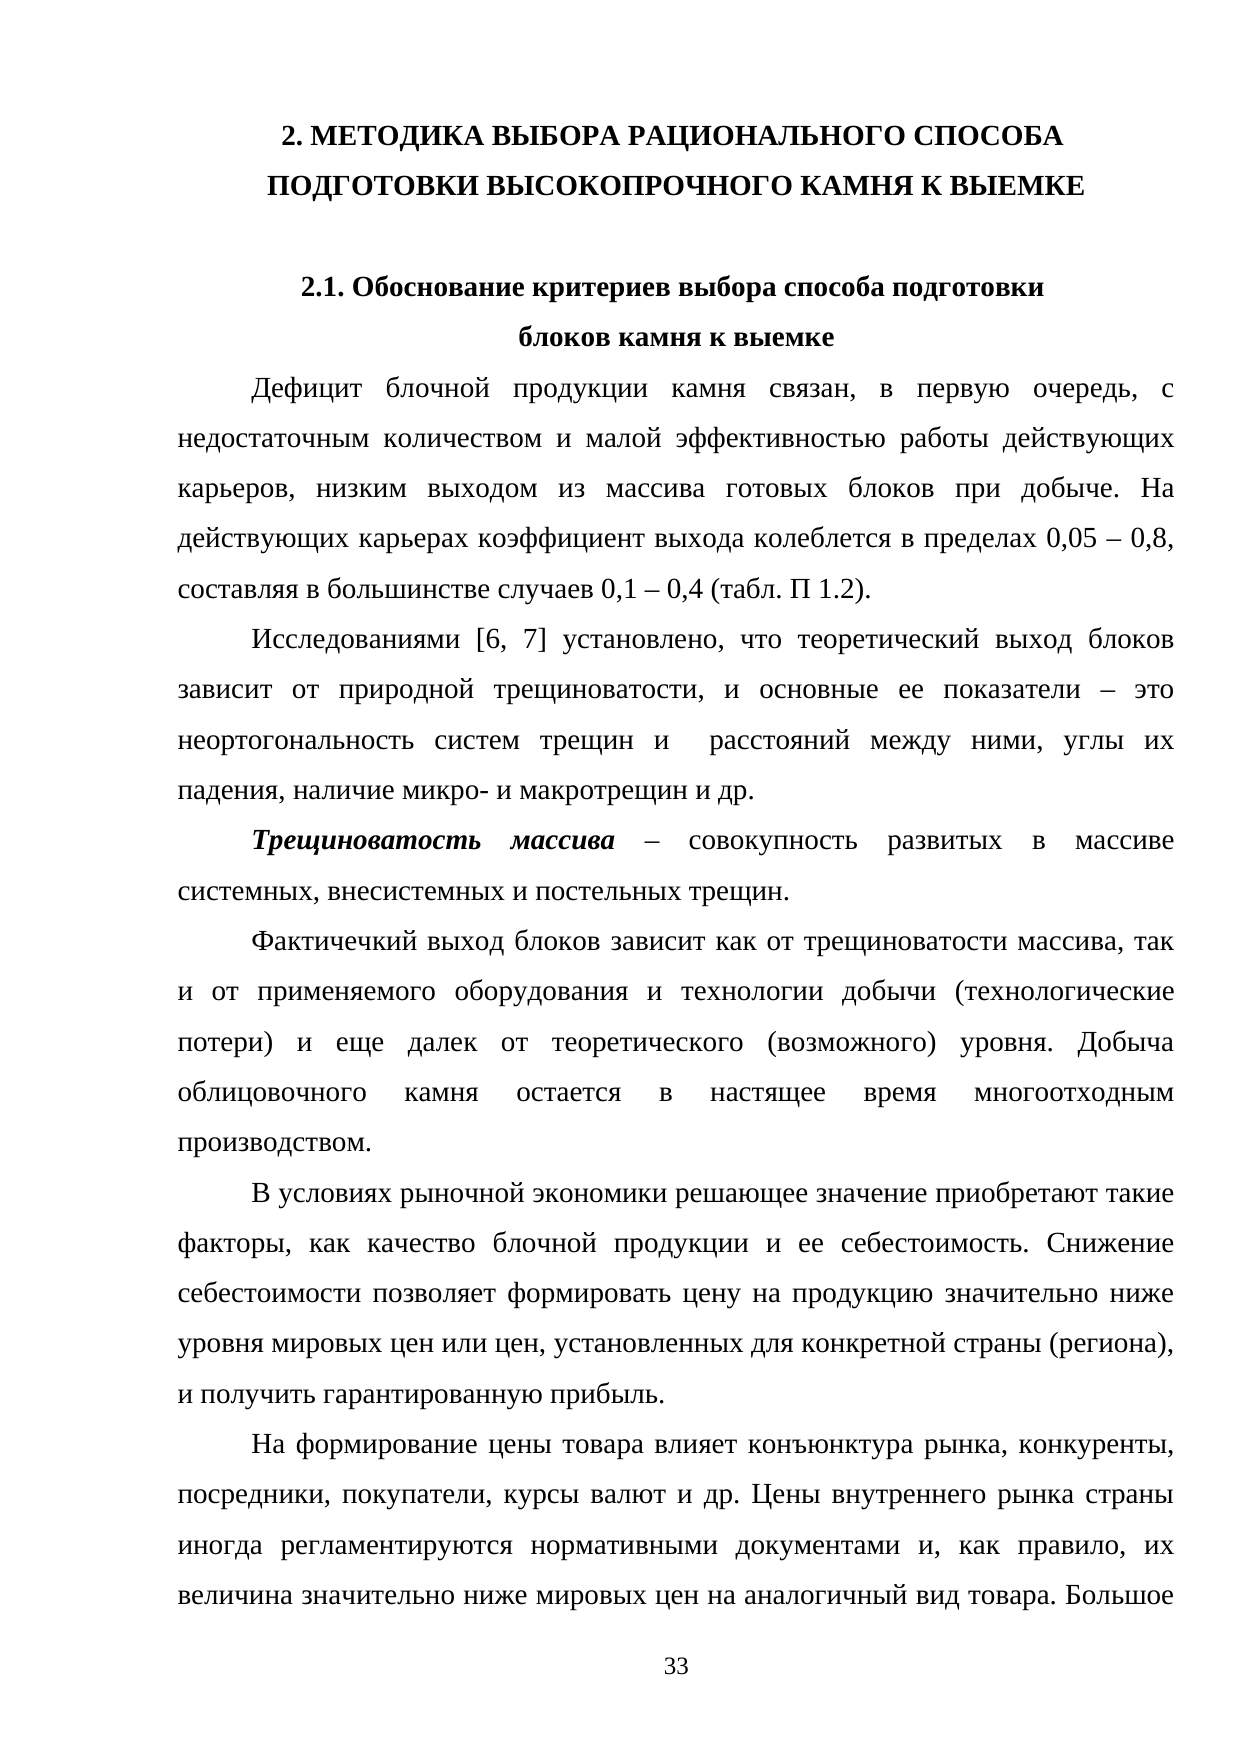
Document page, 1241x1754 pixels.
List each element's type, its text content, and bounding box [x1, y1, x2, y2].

text 2.1. Обоснование критериев выбора способа подготовки блоков камня к выемке [177, 269, 1175, 353]
text В условиях рыночной экономики решающее значение приобретают такие факторы, как качество блочной продукции и ее себестоимость. Снижение себестоимости позволяет формировать цену на продукцию значительно ниже уровня мировых цен или цен, установленных для конкретной страны (региона), и получить гарантированную прибыль. [177, 1175, 1175, 1409]
text Трещиноватость массива – совокупность развитых в массиве системных, внесистемных и постельных трещин. [177, 822, 1175, 906]
text 2. МЕТОДИКА ВЫБОРА РАЦИОНАЛЬНОГО СПОСОБА ПОДГОТОВКИ ВЫСОКОПРОЧНОГО КАМНЯ К ВЫЕМКЕ [177, 118, 1175, 202]
text Дефицит блочной продукции камня связан, в первую очередь, с недостаточным количеством и малой эффективностью работы действующих карьеров, низким выходом из массива готовых блоков при добыче. На действующих карьерах коэффициент выхода колеблется в пределах 0,05 – 0,8, составляя в большинстве случаев 0,1 – 0,4 (табл. П 1.2). [177, 370, 1175, 604]
text Исследованиями [6, 7] установлено, что теоретический выход блоков зависит от природной трещиноватости, и основные ее показатели – это неортогональность систем трещин и расстояний между ними, углы их падения, наличие микро- и макротрещин и др. [177, 621, 1175, 806]
text Фактичечкий выход блоков зависит как от трещиноватости массива, так и от применяемого оборудования и технологии добычи (технологические потери) и еще далек от теоретического (возможного) уровня. Добыча облицовочного камня остается в настящее время многоотходным производством. [177, 923, 1175, 1158]
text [177, 1426, 1175, 1611]
